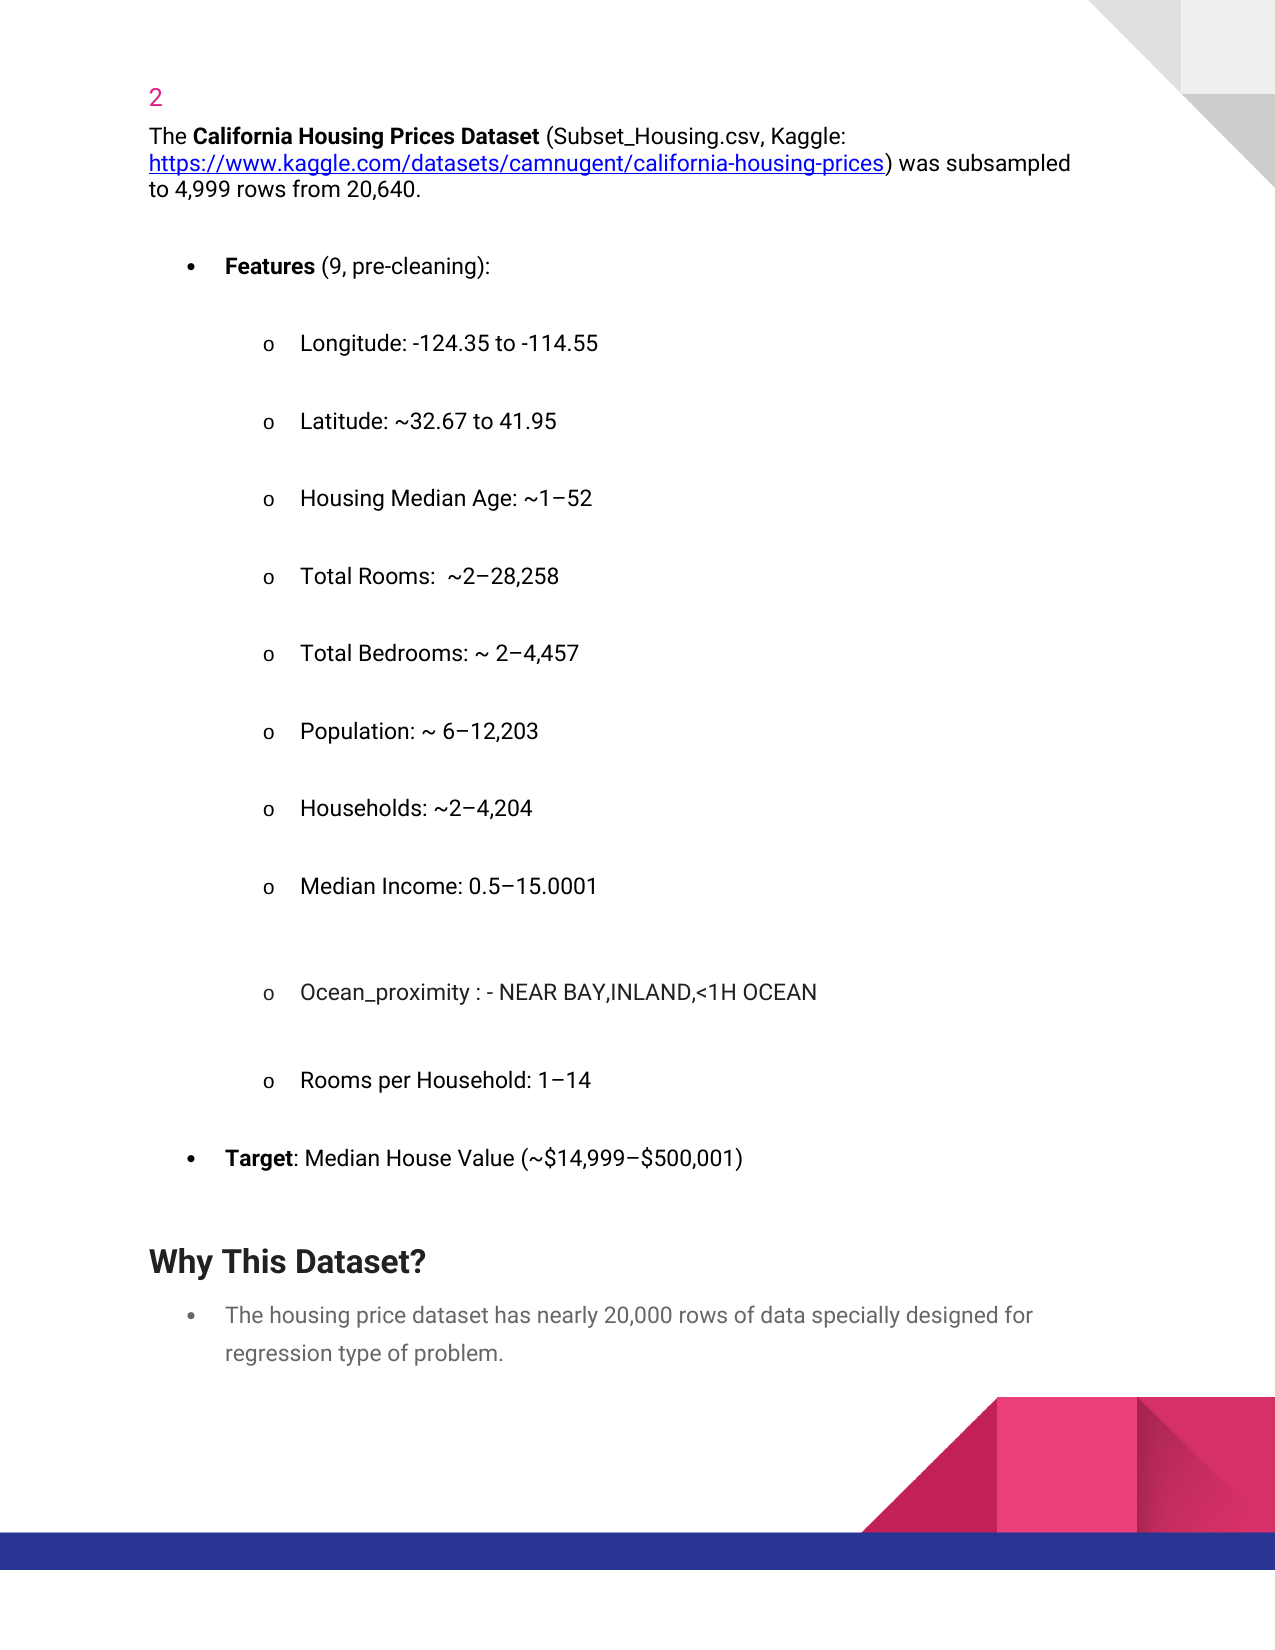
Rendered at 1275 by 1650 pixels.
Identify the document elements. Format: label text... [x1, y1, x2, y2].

picture [1087, 0, 1275, 188]
subtitle Housing Median Age: ~1–52 [262, 485, 1125, 513]
list The housing price dataset has nearly 20,000 rows of data specially designed for regression type of problem. [187, 1303, 1125, 1367]
subtitle Households: ~2–4,204 [262, 795, 1125, 823]
subtitle Total Bedrooms: ~ 2–4,457 [262, 640, 1125, 668]
picture [0, 1395, 1275, 1570]
subtitle The California Housing Prices Dataset (Subset_Housing.csv, Kaggle: https://www.kaggle.com/datasets/camnugent/california-housing-prices) was subsampled to 4,999 rows from 20,640. [148, 123, 1125, 203]
subtitle Why This Dataset? [148, 1243, 1125, 1282]
list Ocean_proximity : - NEAR BAY,INLAND,<1H OCEAN [262, 979, 1125, 1007]
subtitle Rooms per Household: 1–14 [262, 1067, 1125, 1095]
subtitle Features (9, pre-cleaning): [187, 253, 1125, 280]
subtitle Target: Median House Value (~$14,999–$500,001) [187, 1145, 1125, 1172]
subtitle Population: ~ 6–12,203 [262, 718, 1125, 745]
subtitle Total Rooms: ~2–28,258 [262, 563, 1125, 590]
subtitle Median Income: 0.5–15.0001 [262, 873, 1125, 900]
subtitle Latitude: ~32.67 to 41.95 [262, 408, 1125, 435]
subtitle Longitude: -124.35 to -114.55 [262, 330, 1125, 358]
